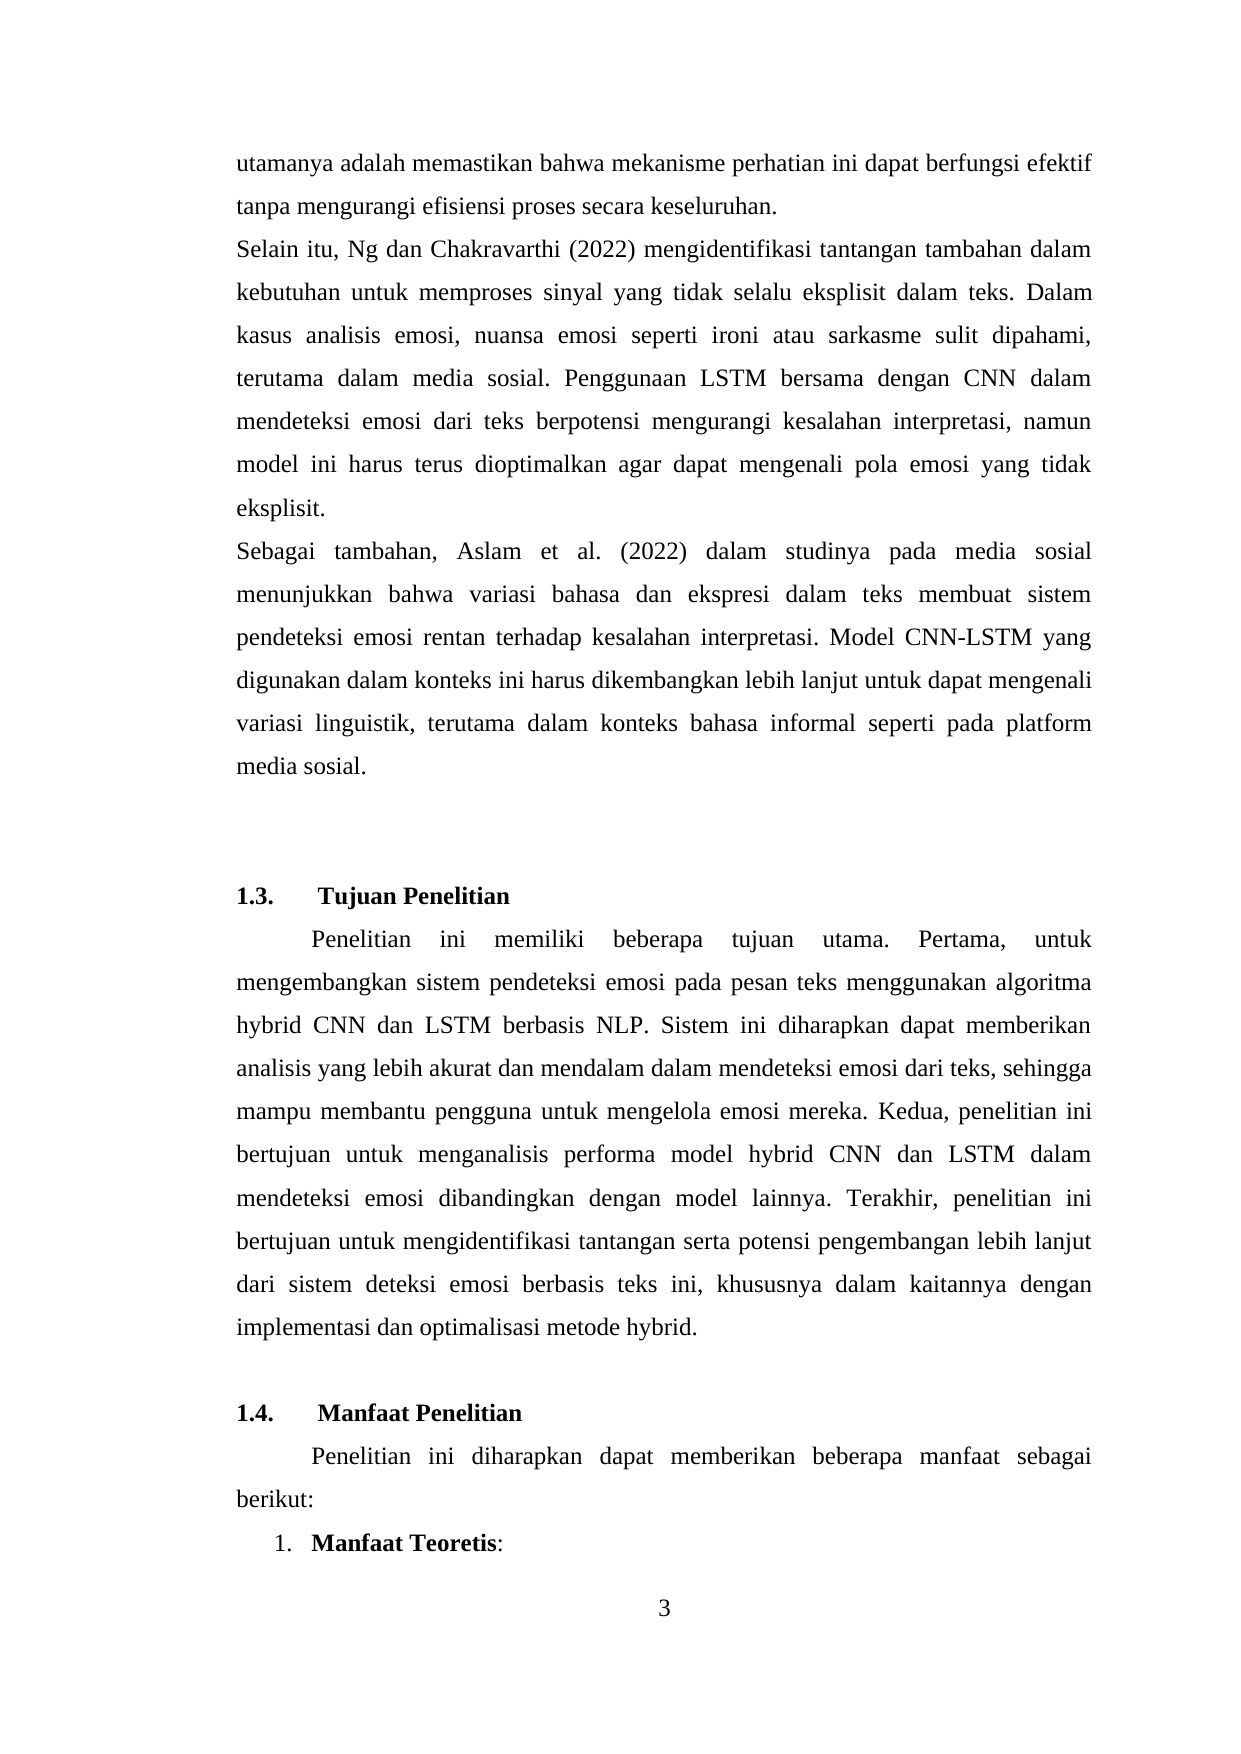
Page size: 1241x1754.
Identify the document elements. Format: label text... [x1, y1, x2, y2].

text Selain itu, Ng dan Chakravarthi (2022) mengidentifikasi tantangan tambahan dalam kebutuhan untuk memproses sinyal yang tidak selalu eksplisit dalam teks. Dalam kasus analisis emosi, nuansa emosi seperti ironi atau sarkasme sulit dipahami, terutama dalam media sosial. Penggunaan LSTM bersama dengan CNN dalam mendeteksi emosi dari teks berpotensi mengurangi kesalahan interpretasi, namun model ini harus terus dioptimalkan agar dapat mengenali pola emosi yang tidak eksplisit. [236, 234, 1092, 521]
list Manfaat Teoretis: [274, 1528, 1092, 1556]
text Sebagai tambahan, Aslam et al. (2022) dalam studinya pada media sosial menunjukkan bahwa variasi bahasa dan ekspresi dalam teks membuat sistem pendeteksi emosi rentan terhadap kesalahan interpretasi. Model CNN-LSTM yang digunakan dalam konteks ini harus dikembangkan lebih lanjut untuk dapat mengenali variasi linguistik, terutama dalam konteks bahasa informal seperti pada platform media sosial. [236, 536, 1092, 780]
subtitle Manfaat Penelitian [236, 1398, 1092, 1427]
text Penelitian ini diharapkan dapat memberikan beberapa manfaat sebagai berikut: [236, 1441, 1092, 1513]
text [236, 148, 1092, 219]
subtitle Tujuan Penelitian [236, 881, 1092, 909]
text Penelitian ini memiliki beberapa tujuan utama. Pertama, untuk mengembangkan sistem pendeteksi emosi pada pesan teks menggunakan algoritma hybrid CNN dan LSTM berbasis NLP. Sistem ini diharapkan dapat memberikan analisis yang lebih akurat dan mendalam dalam mendeteksi emosi dari teks, sehingga mampu membantu pengguna untuk mengelola emosi mereka. Kedua, penelitian ini bertujuan untuk menganalisis performa model hybrid CNN dan LSTM dalam mendeteksi emosi dibandingkan dengan model lainnya. Terakhir, penelitian ini bertujuan untuk mengidentifikasi tantangan serta potensi pengembangan lebih lanjut dari sistem deteksi emosi berbasis teks ini, khususnya dalam kaitannya dengan implementasi dan optimalisasi metode hybrid. [236, 924, 1092, 1341]
